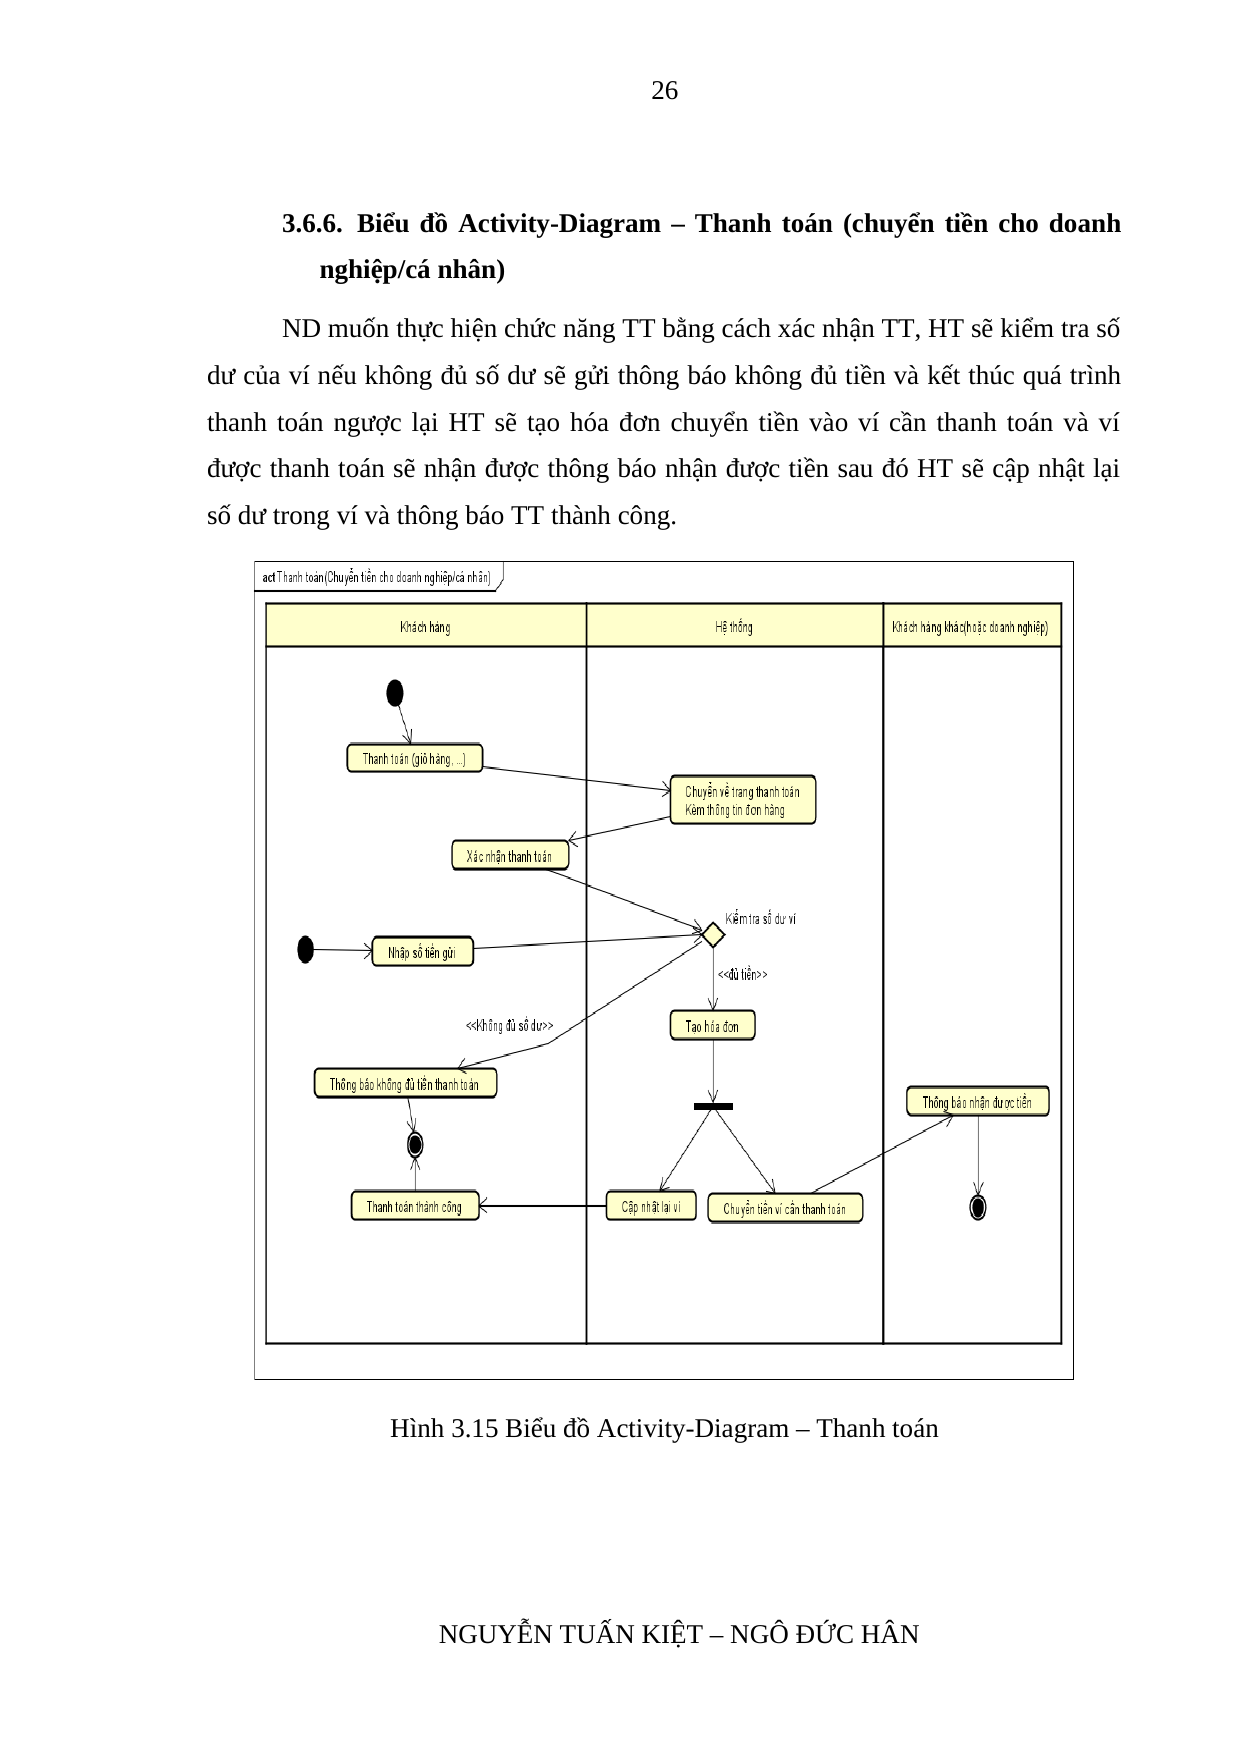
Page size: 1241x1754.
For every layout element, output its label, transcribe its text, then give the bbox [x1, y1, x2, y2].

subtitle Biểu đồ Activity-Diagram – Thanh toán (chuyển tiền cho doanh nghiệp/cá nhân) [282, 207, 1122, 284]
text ND muốn thực hiện chức năng TT bằng cách xác nhận TT, HT sẽ kiểm tra số dư của ví nếu không đủ số dư sẽ gửi thông báo không đủ tiền và kết thúc quá trình thanh toán ngược lại HT sẽ tạo hóa đơn chuyển tiền vào ví cần thanh toán và ví được thanh toán sẽ nhận được thông báo nhận được tiền sau đó HT sẽ cập nhật lại số dư trong ví và thông báo TT thành công. [207, 313, 1122, 530]
